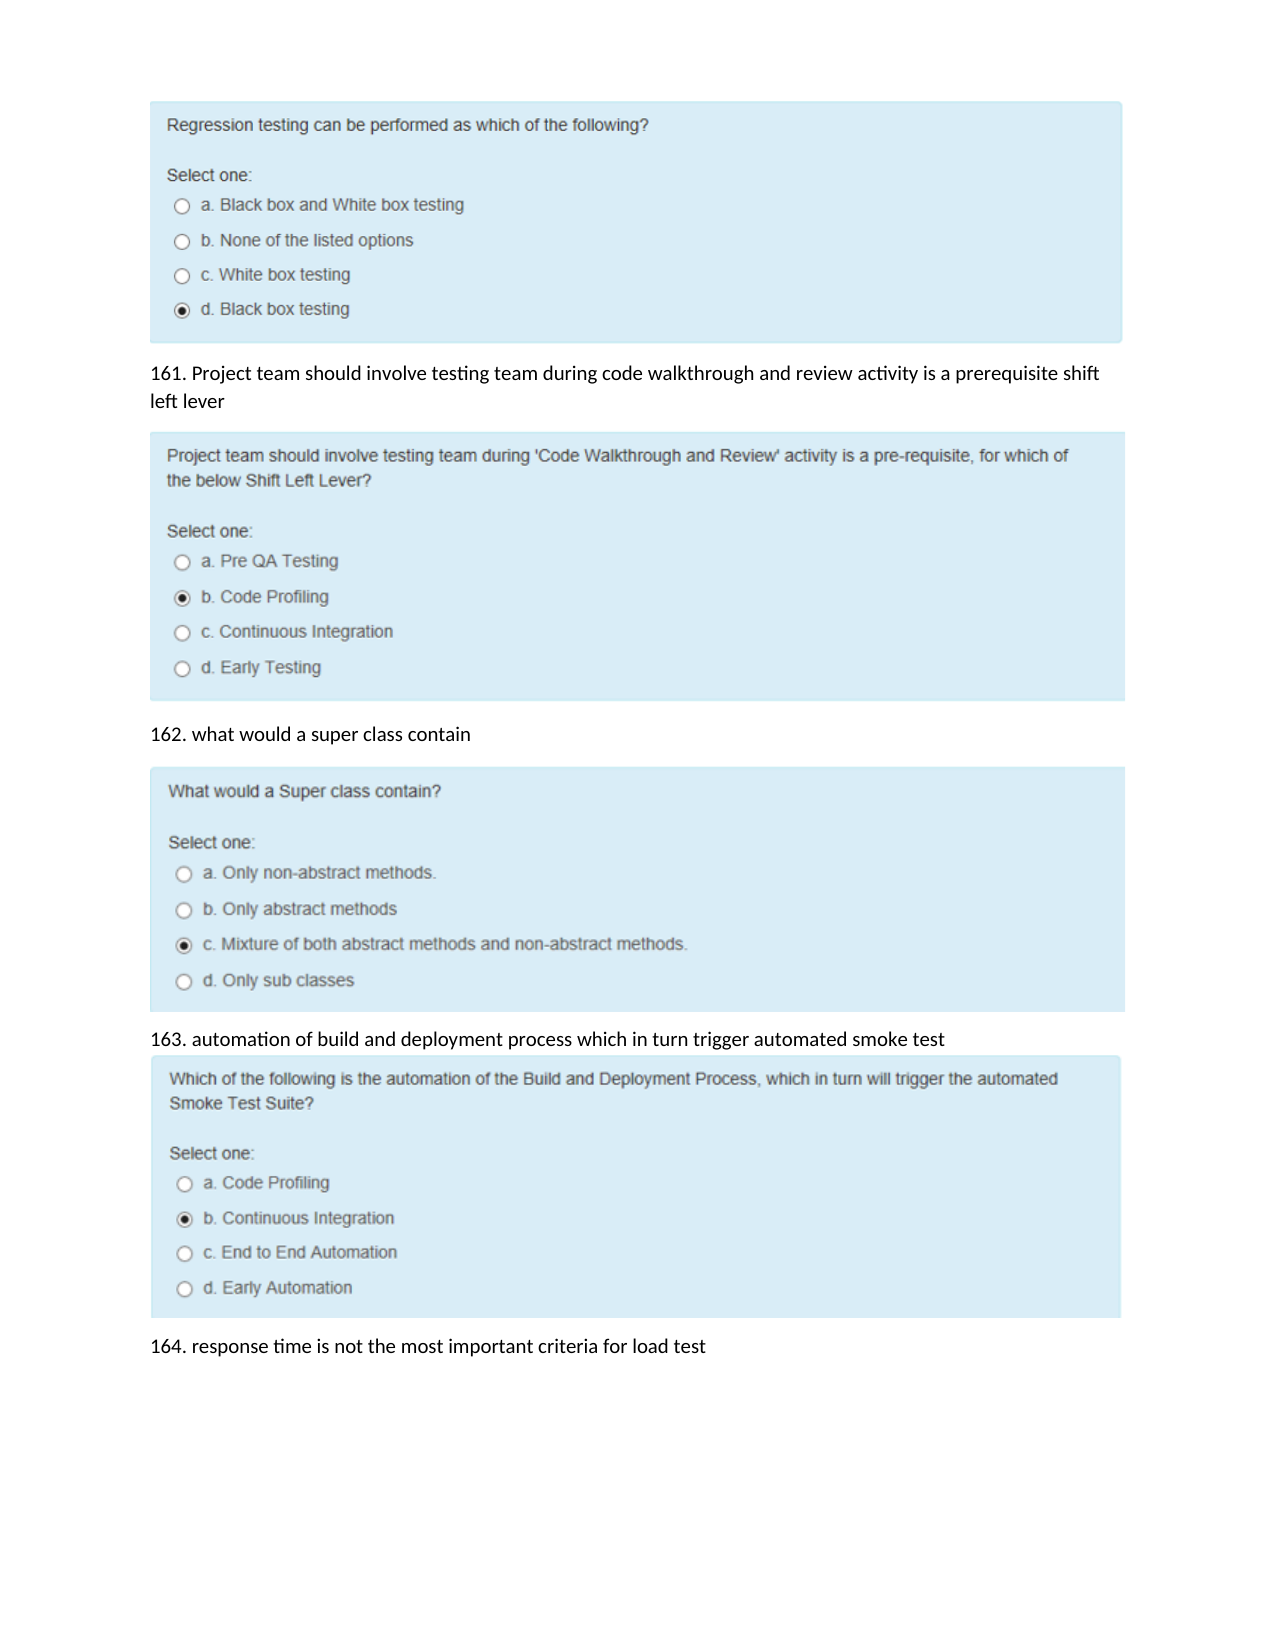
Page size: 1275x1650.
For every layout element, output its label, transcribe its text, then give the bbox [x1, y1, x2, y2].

picture [150, 1054, 1125, 1318]
picture [150, 100, 1125, 345]
picture [150, 761, 1125, 1012]
text 162. what would a super class contain [150, 721, 1125, 747]
text 161. Project team should involve testing team during code walkthrough and review activity is a prerequisite shift left lever [150, 360, 1125, 413]
text 163. automation of build and deployment process which in turn trigger automated smoke test [150, 1026, 1125, 1054]
text 164. response time is not the most important criteria for load test [150, 1333, 1125, 1358]
picture [150, 428, 1125, 707]
